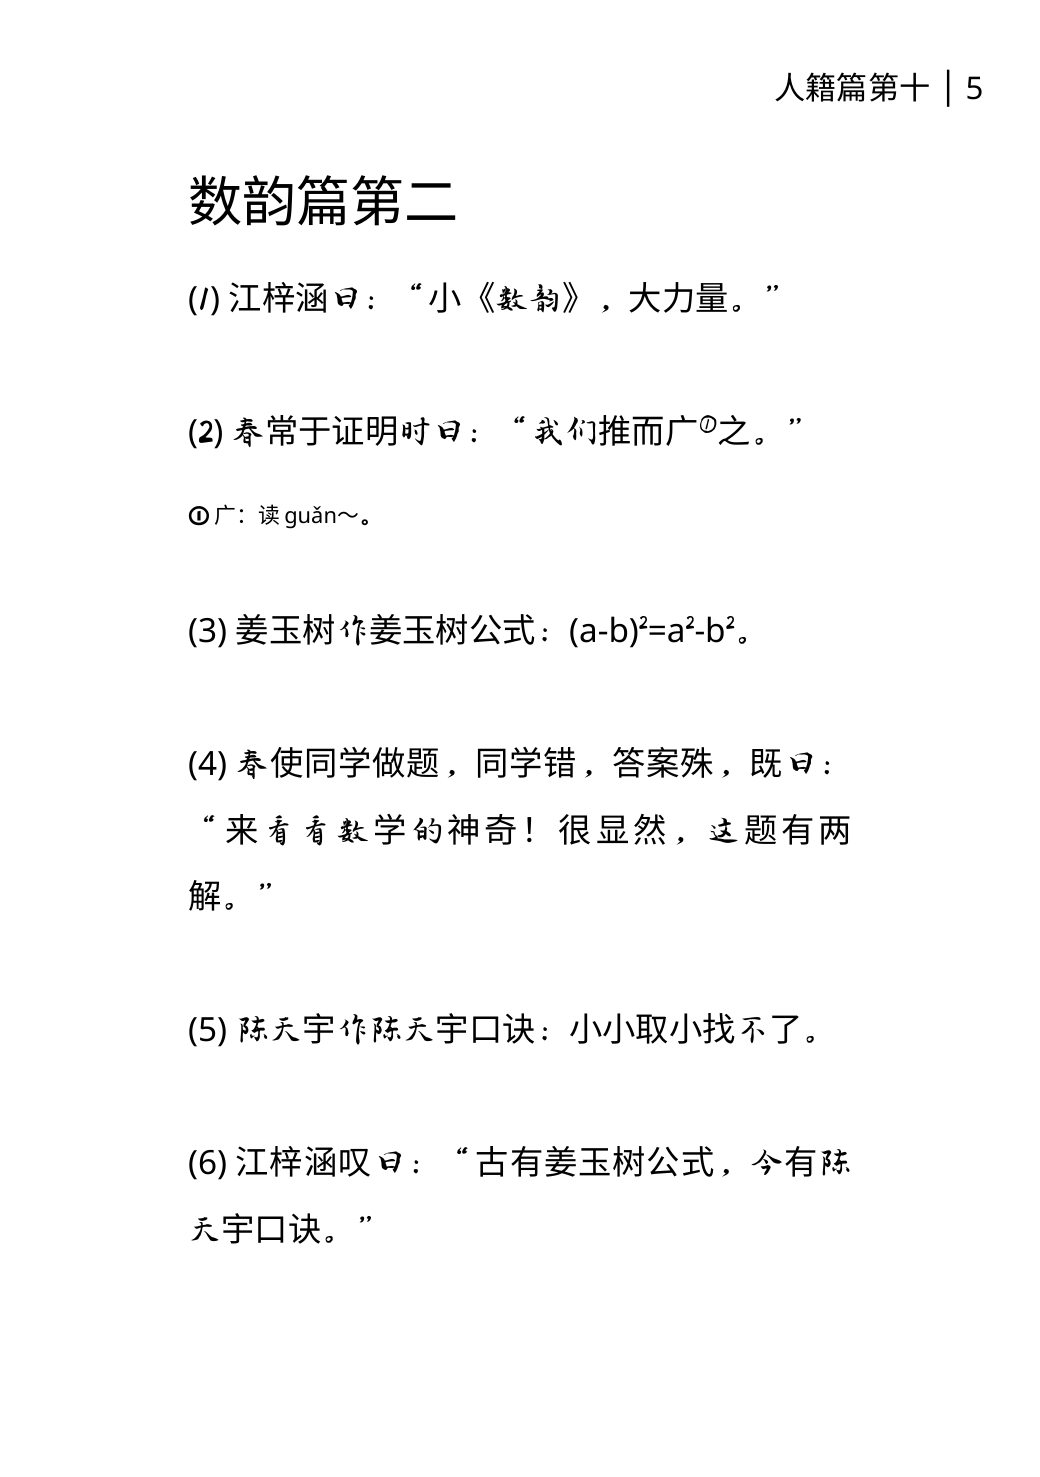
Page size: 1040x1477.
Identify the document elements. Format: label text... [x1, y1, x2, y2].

list 陈天宇作陈天宇口诀：小小取小找不了。 [188, 997, 852, 1064]
text 数韵篇第二 [188, 166, 852, 233]
list 春使同学做题，同学错，答案殊，既曰：“来看看数学的神奇！很显然，这题有两解。” [188, 732, 852, 931]
list 江梓涵曰：“小《数韵》，大力量。” [188, 266, 852, 333]
list 江梓涵叹曰：“古有姜玉树公式，今有陈天宇口诀。” [188, 1130, 852, 1263]
list 春常于证明时曰：“我们推而广①之。” [188, 399, 852, 466]
text ①广：读guǎn～。 [188, 499, 852, 532]
list 姜玉树作姜玉树公式：(a-b)2=a2-b2。 [188, 599, 852, 665]
